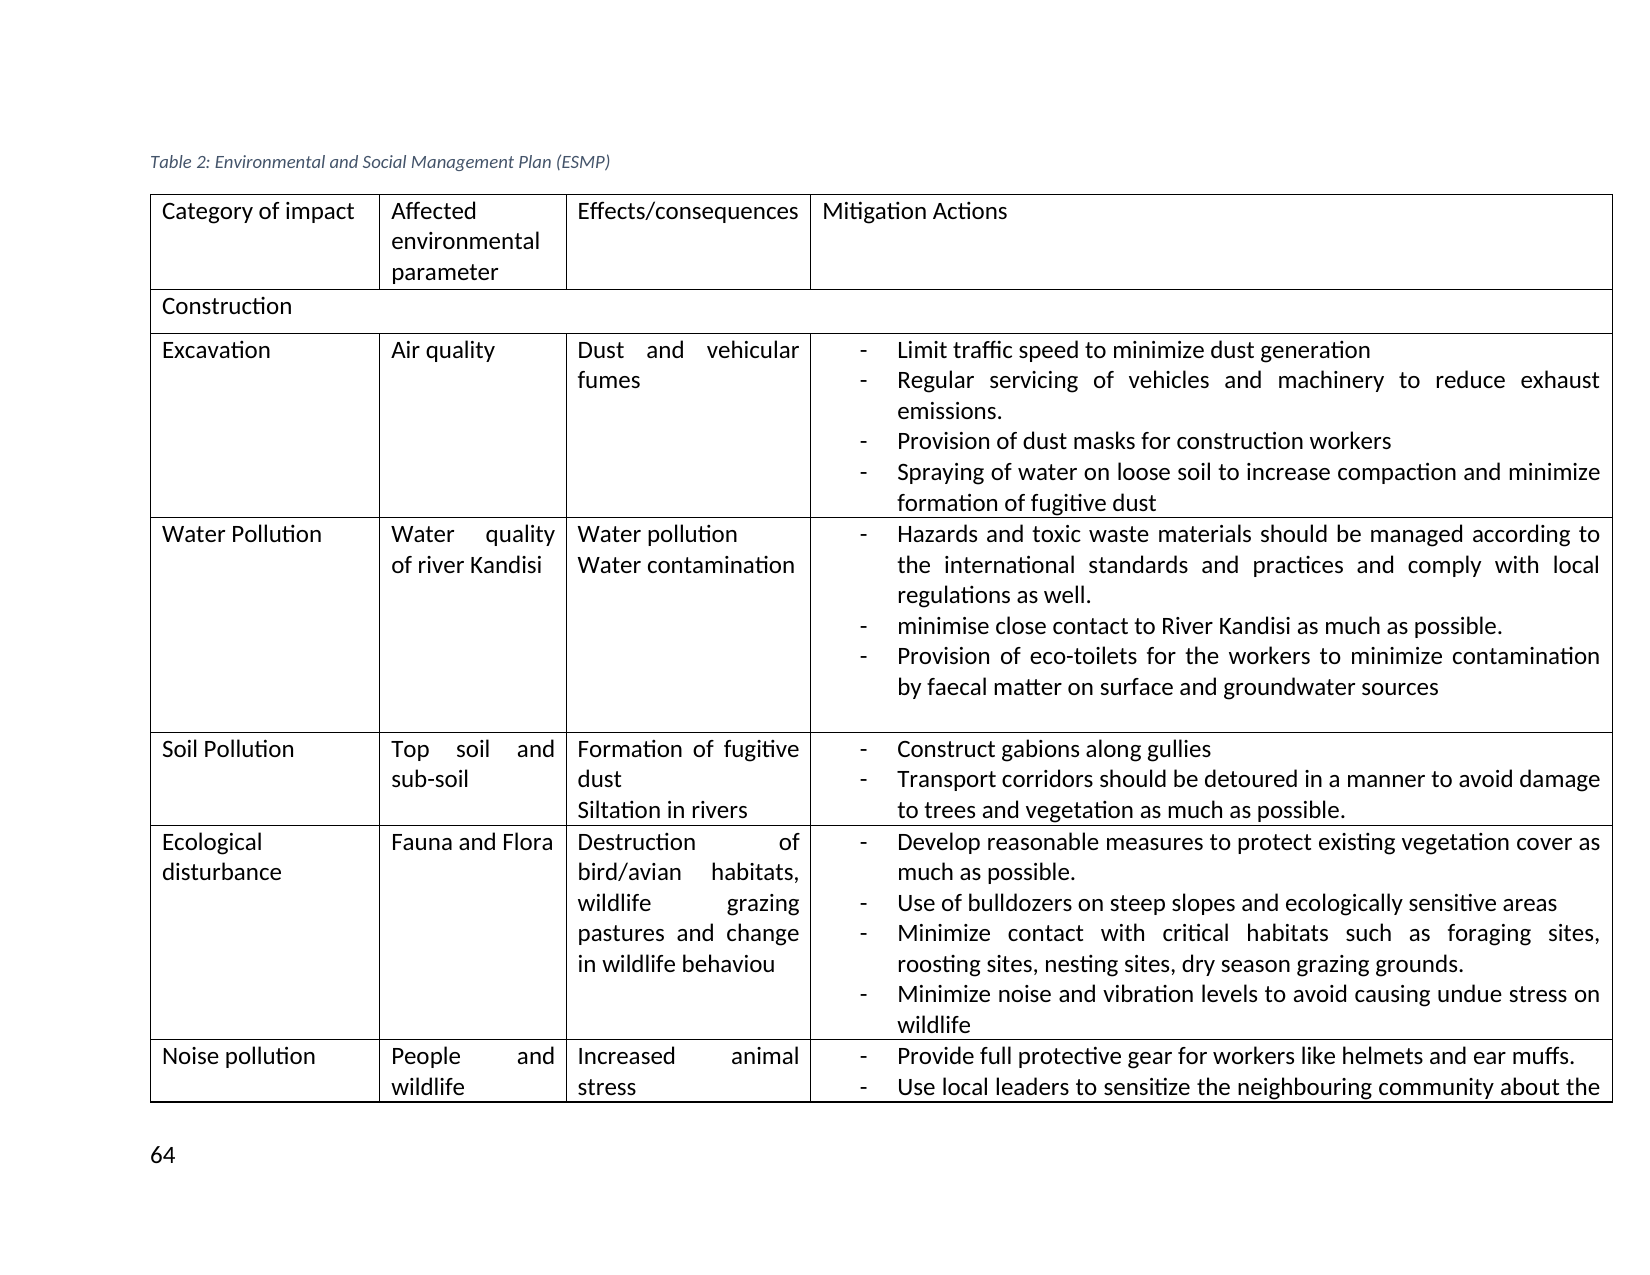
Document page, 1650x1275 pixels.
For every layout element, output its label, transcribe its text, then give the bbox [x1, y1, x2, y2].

table_cell Dust and vehicular fumes [567, 334, 810, 517]
table_cell Hazards and toxic waste materials should be managed according to the international standards and practices and comply with local regulations as well. minimise close contact to River Kandisi as much as possible. Provision of eco-toilets for the workers to minimize contamination by faecal matter on surface and groundwater sources [811, 518, 1612, 732]
table_cell Construction [151, 290, 1612, 333]
table_header Category of impact [151, 195, 379, 289]
table_cell Formation of fugitive dust Siltation in rivers [567, 733, 810, 824]
table_cell Ecological disturbance [151, 826, 379, 1039]
table_cell Water Pollution [151, 518, 379, 732]
table_cell Fauna and Flora [380, 826, 566, 1039]
table_cell Limit traffic speed to minimize dust generation Regular servicing of vehicles and machinery to reduce exhaust emissions. Provision of dust masks for construction workers Spraying of water on loose soil to increase compaction and minimize formation of fugitive dust [811, 334, 1612, 517]
text Table 2: Environmental and Social Management Plan (ESMP) [150, 150, 1500, 173]
table_header Mitigation Actions [811, 195, 1612, 289]
table_cell Destruction of bird/avian habitats, wildlife grazing pastures and change in wildlife behaviou [567, 826, 810, 1039]
table_cell People and wildlife [380, 1040, 566, 1101]
table_cell Air quality [380, 334, 566, 517]
table_header Effects/consequences [567, 195, 810, 289]
table_cell Develop reasonable measures to protect existing vegetation cover as much as possible. Use of bulldozers on steep slopes and ecologically sensitive areas Minimize contact with critical habitats such as foraging sites, roosting sites, nesting sites, dry season grazing grounds. Minimize noise and vibration levels to avoid causing undue stress on wildlife [811, 826, 1612, 1039]
table_cell Water pollution Water contamination [567, 518, 810, 732]
table_cell Excavation [151, 334, 379, 517]
table_cell Increased animal stress [567, 1040, 810, 1101]
table_cell Soil Pollution [151, 733, 379, 824]
table_cell Noise pollution [151, 1040, 379, 1101]
table_cell Top soil and sub-soil [380, 733, 566, 824]
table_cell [811, 1040, 1612, 1101]
table_header Affected environmental parameter [380, 195, 566, 289]
table_cell Construct gabions along gullies Transport corridors should be detoured in a manner to avoid damage to trees and vegetation as much as possible. [811, 733, 1612, 824]
table_cell Water quality of river Kandisi [380, 518, 566, 732]
